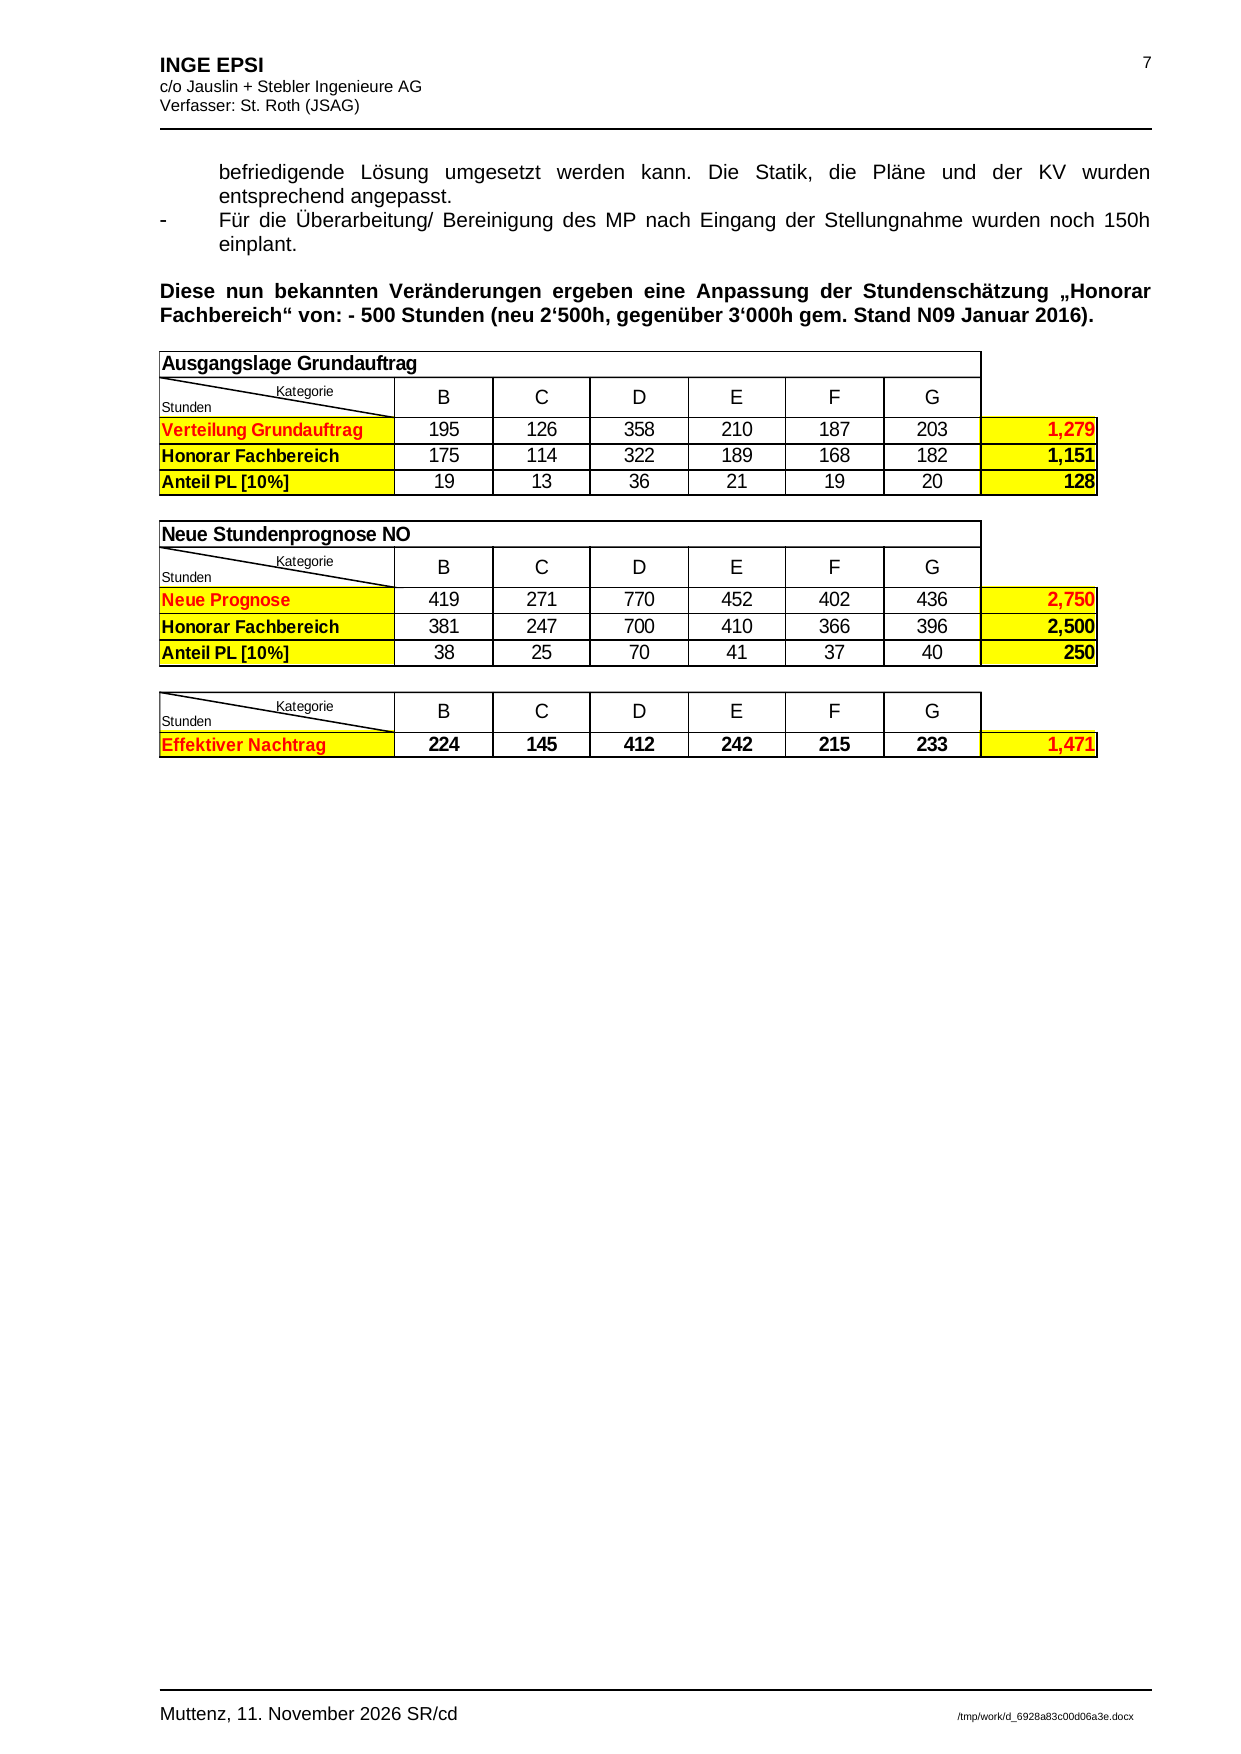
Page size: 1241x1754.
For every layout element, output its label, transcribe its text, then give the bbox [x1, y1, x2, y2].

list Für die Überarbeitung/ Bereinigung des MP nach Eingang der Stellungnahme wurden noch 150h einplant. [159, 207, 1152, 255]
text Diese nun bekannten Veränderungen ergeben eine Anpassung der Stundenschätzung „Honorar Fachbereich“ von: - 500 Stunden (neu 2‘500h, gegenüber 3‘000h gem. Stand N09 Januar 2016). [159, 279, 1152, 327]
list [159, 159, 1152, 207]
